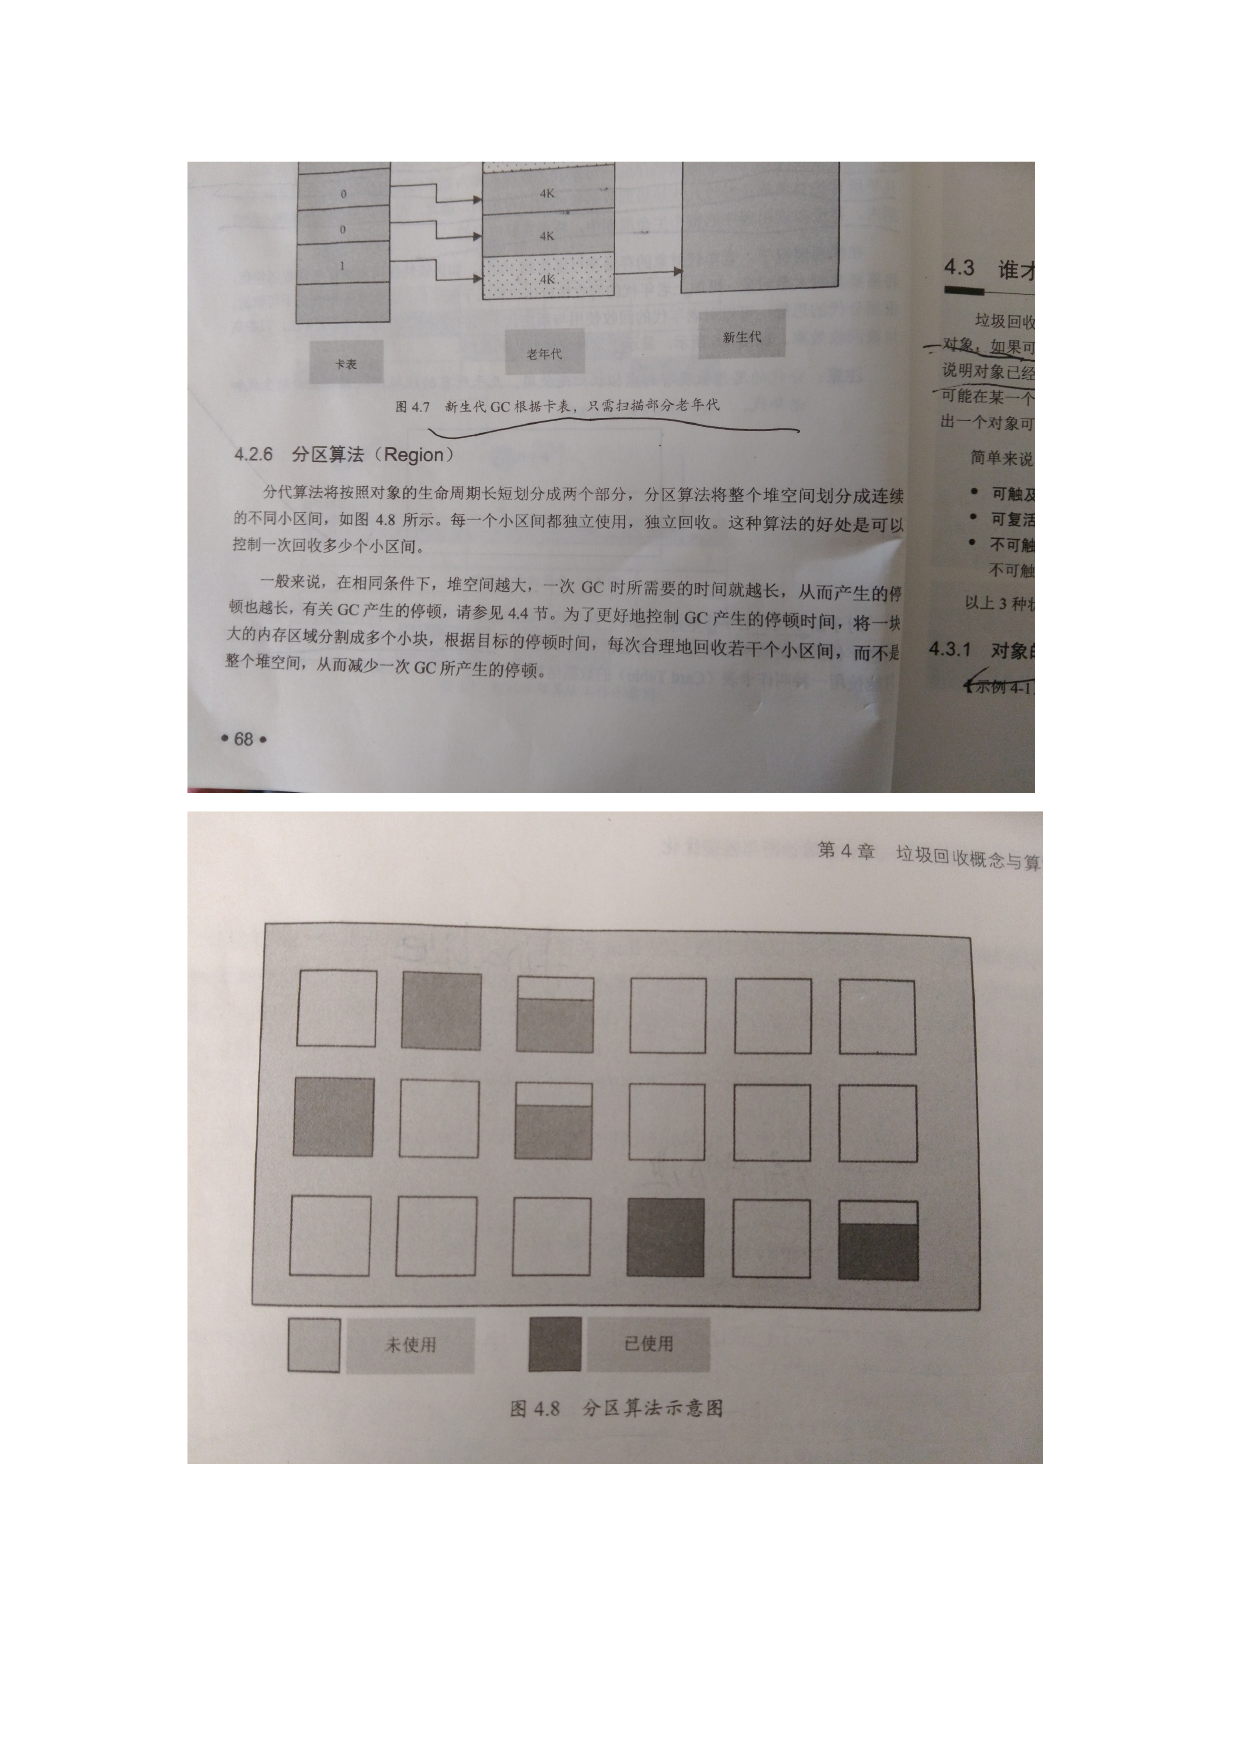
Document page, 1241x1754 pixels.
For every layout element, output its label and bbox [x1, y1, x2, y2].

picture [189, 162, 1034, 793]
picture [189, 812, 1042, 1464]
